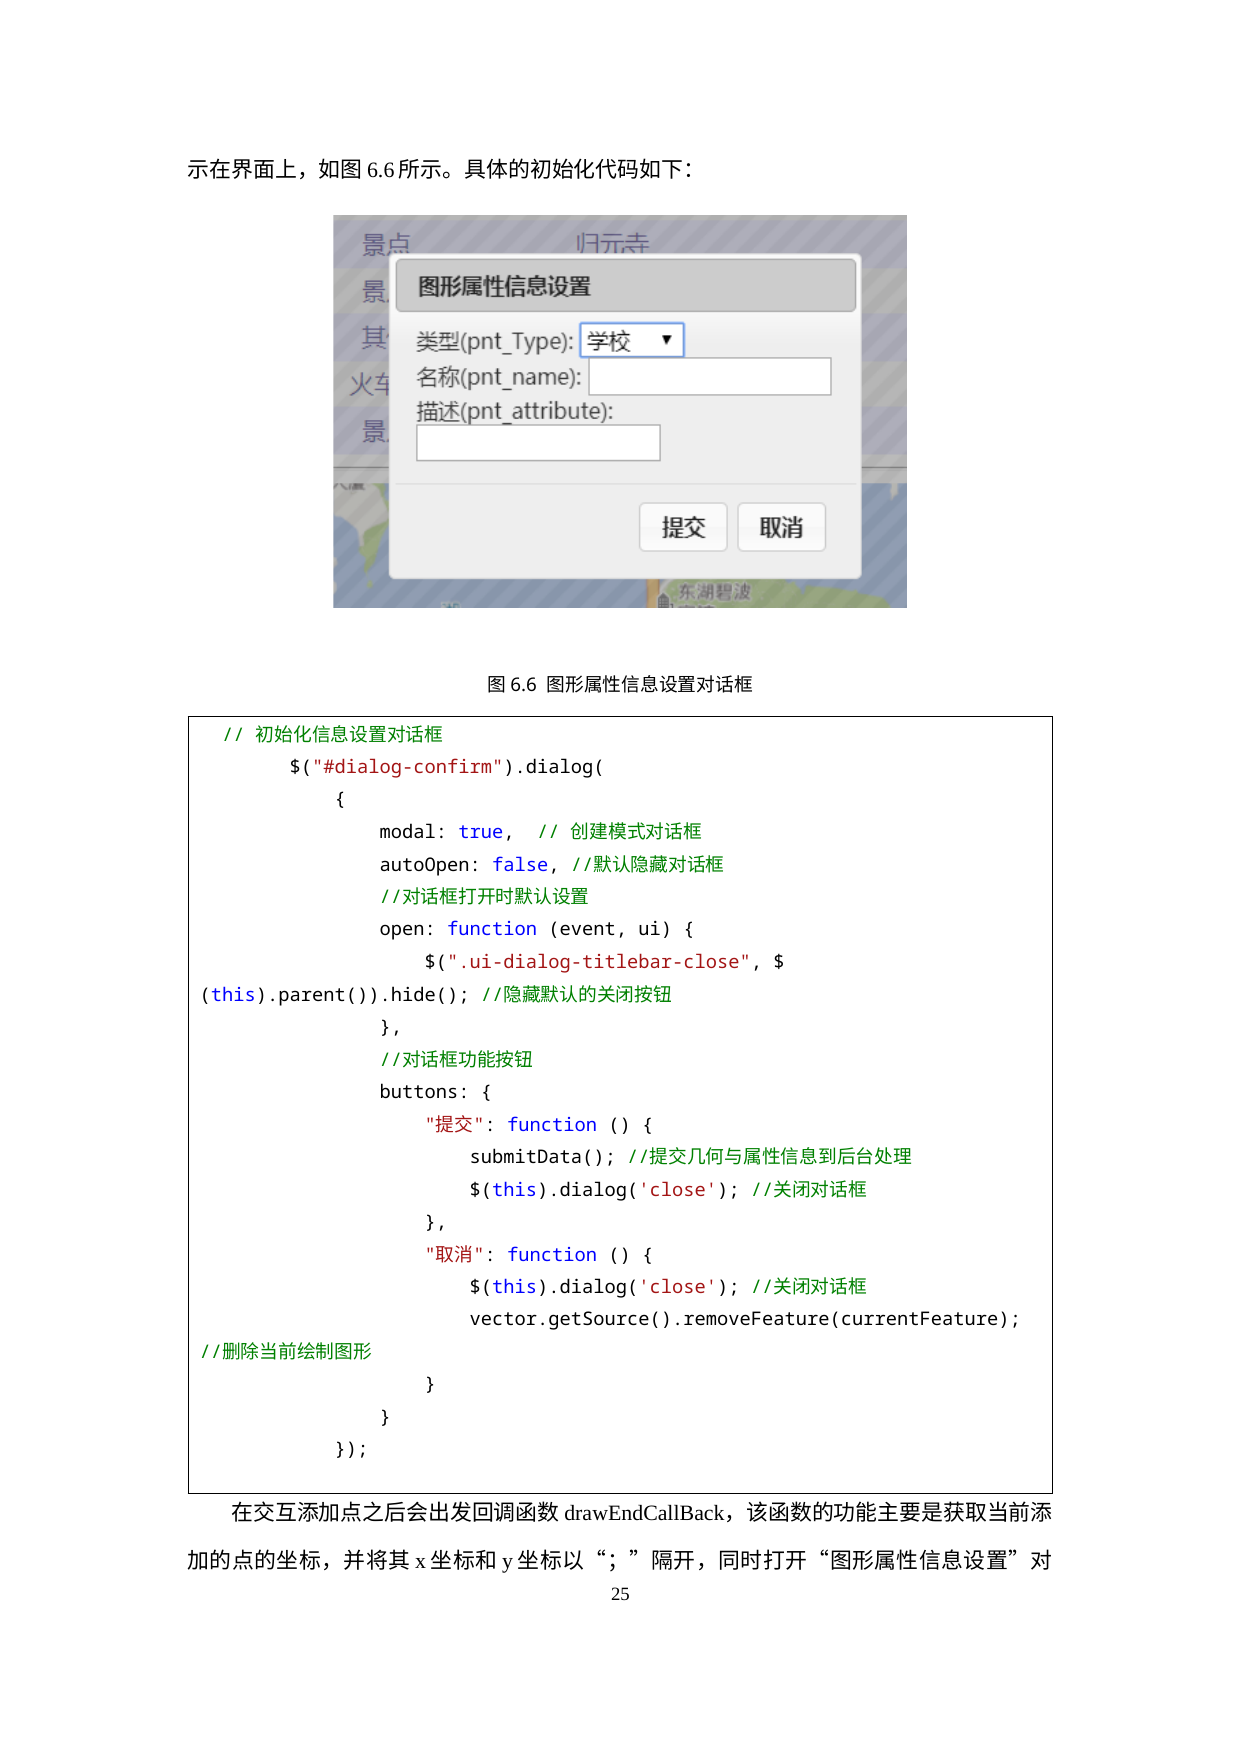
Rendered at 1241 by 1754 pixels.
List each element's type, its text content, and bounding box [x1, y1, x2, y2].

text 图6.6 图形属性信息设置对话框 [187, 667, 1053, 700]
picture [333, 215, 907, 608]
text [187, 151, 1053, 184]
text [187, 1494, 1053, 1576]
table_header // 初始化信息设置对话框 $("#dialog-confirm").dialog( { modal: true, // 创建模式对话框 autoOpen: false, //默认隐藏对话框 //对话框打开时默认设置 open: function (event, ui) { $(".ui-dialog-titlebar-close", $(this).parent()).hide(); //隐藏默认的关闭按钮 }, //对话框功能按钮 buttons: { "提交": function () { submitData(); //提交几何与属性信息到后台处理 $(this).dialog('close'); //关闭对话框 }, "取消": function () { $(this).dialog('close'); //关闭对话框 vector.getSource().removeFeature(currentFeature); //删除当前绘制图形 } } }); [189, 717, 1052, 1493]
